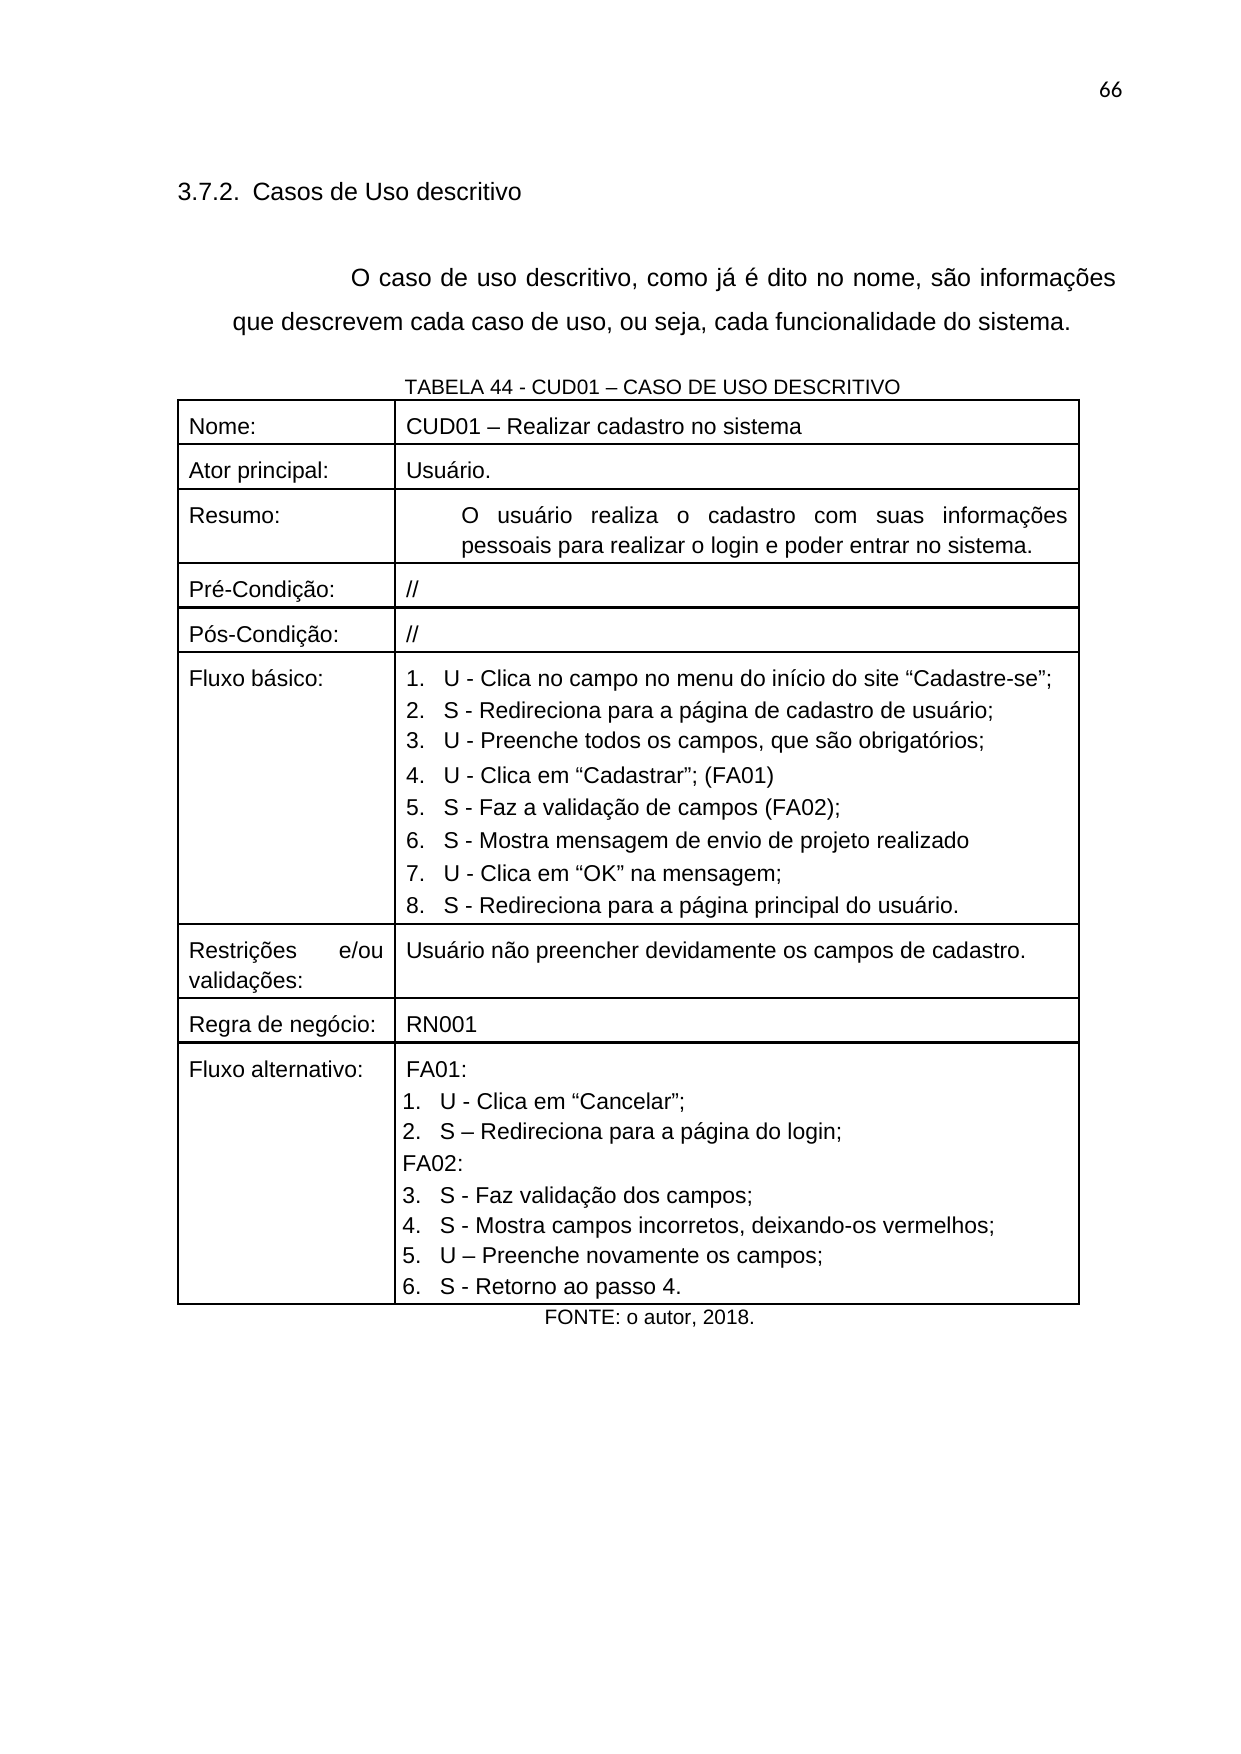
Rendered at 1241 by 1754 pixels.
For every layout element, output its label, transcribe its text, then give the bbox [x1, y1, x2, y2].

table_cell // [396, 564, 1078, 606]
table_cell O usuário realiza o cadastro com suas informações pessoais para realizar o login e poder entrar no sistema. [396, 490, 1078, 562]
table_cell FA01: U - Clica em “Cancelar”; S – Redireciona para a página do login; FA02: S - Faz validação dos campos; S - Mostra campos incorretos, deixando-os vermelhos; U – Preenche novamente os campos; S - Retorno ao passo 4. [396, 1044, 1078, 1303]
table_cell RN001 [396, 999, 1078, 1041]
table_cell U - Clica no campo no menu do início do site “Cadastre-se”; S - Redireciona para a página de cadastro de usuário; U - Preenche todos os campos, que são obrigatórios; U - Clica em “Cadastrar”; (FA01) S - Faz a validação de campos (FA02); S - Mostra mensagem de envio de projeto realizado U - Clica em “OK” na mensagem; S - Redireciona para a página principal do usuário. [396, 653, 1078, 922]
table_cell Resumo: [179, 490, 394, 562]
table_cell Usuário não preencher devidamente os campos de cadastro. [396, 925, 1078, 997]
table_cell Fluxo alternativo: [179, 1044, 394, 1303]
text FONTE: o autor, 2018. [177, 1305, 1122, 1329]
table_cell Fluxo básico: [179, 653, 394, 922]
table_header Nome: [179, 401, 394, 443]
table_cell // [396, 609, 1078, 651]
list Casos de Uso descritivo [177, 177, 1122, 206]
table_cell Usuário. [396, 445, 1078, 487]
table_cell Regra de negócio: [179, 999, 394, 1041]
table_cell Ator principal: [179, 445, 394, 487]
text TABELA 44 - CUD01 – CASO DE USO DESCRITIVO [177, 375, 1122, 399]
table_header CUD01 – Realizar cadastro no sistema [396, 401, 1078, 443]
text O caso de uso descritivo, como já é dito no nome, são informações que descrevem cada caso de uso, ou seja, cada funcionalidade do sistema. [232, 263, 1117, 335]
table_cell Pré-Condição: [179, 564, 394, 606]
table_cell Pós-Condição: [179, 609, 394, 651]
table_cell Restrições e/ou validações: [179, 925, 394, 997]
